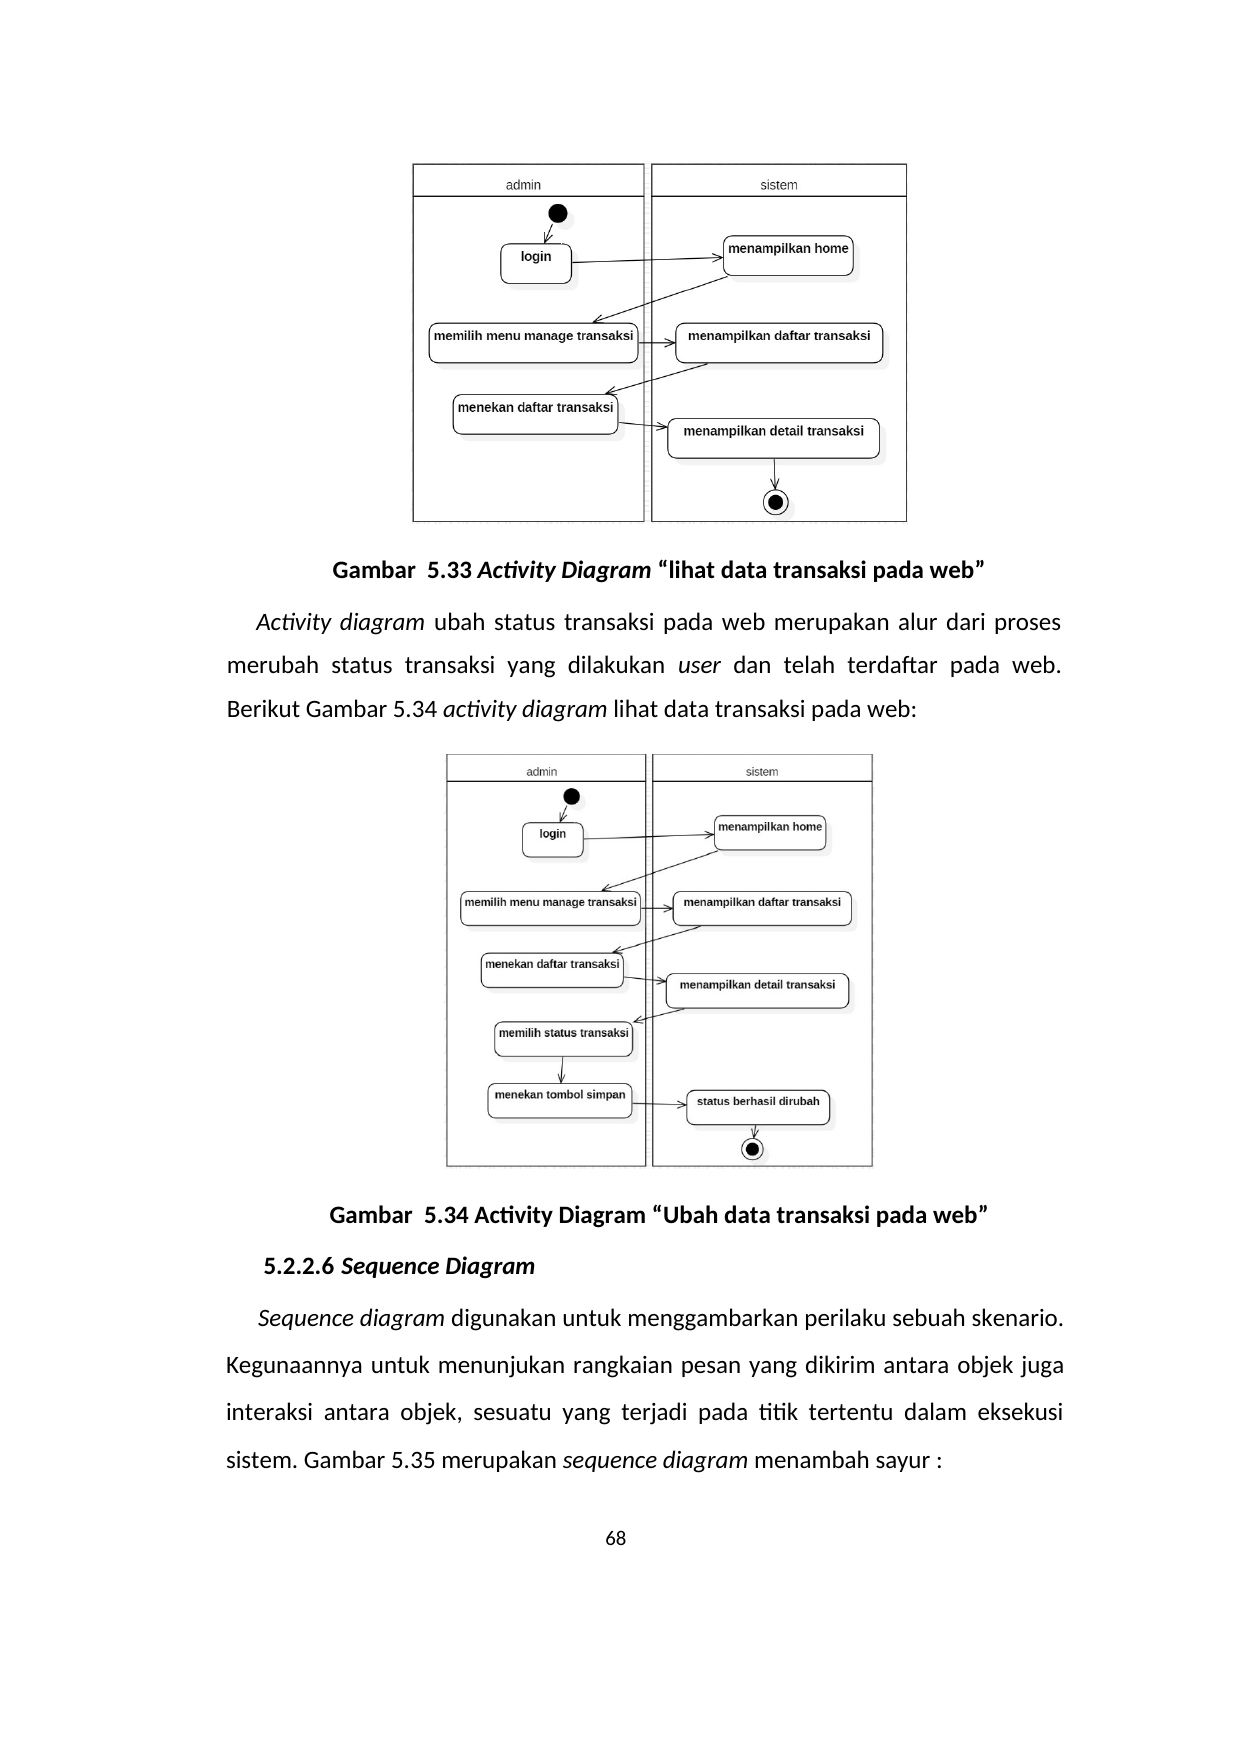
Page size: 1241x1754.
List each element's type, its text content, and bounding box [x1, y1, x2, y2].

subtitle Gambar 5.34 Activity Diagram “Ubah data transaksi pada web” [226, 1199, 1092, 1229]
subtitle 5.2.2.6 Sequence Diagram [227, 1251, 1092, 1281]
picture [410, 159, 908, 524]
picture [444, 754, 875, 1169]
subtitle Gambar 5.33 Activity Diagram “lihat data transaksi pada web” [226, 554, 1092, 585]
text Sequence diagram digunakan untuk menggambarkan perilaku sebuah skenario. Kegunaannya untuk menunjukan rangkaian pesan yang dikirim antara objek juga interaksi antara objek, sesuatu yang terjadi pada titik tertentu dalam eksekusi sistem. Gambar 5.35 merupakan sequence diagram menambah sayur : [226, 1302, 1065, 1474]
text Activity diagram ubah status transaksi pada web merupakan alur dari proses merubah status transaksi yang dilakukan user dan telah terdaftar pada web. Berikut Gambar 5.34 activity diagram lihat data transaksi pada web: [227, 606, 1062, 723]
